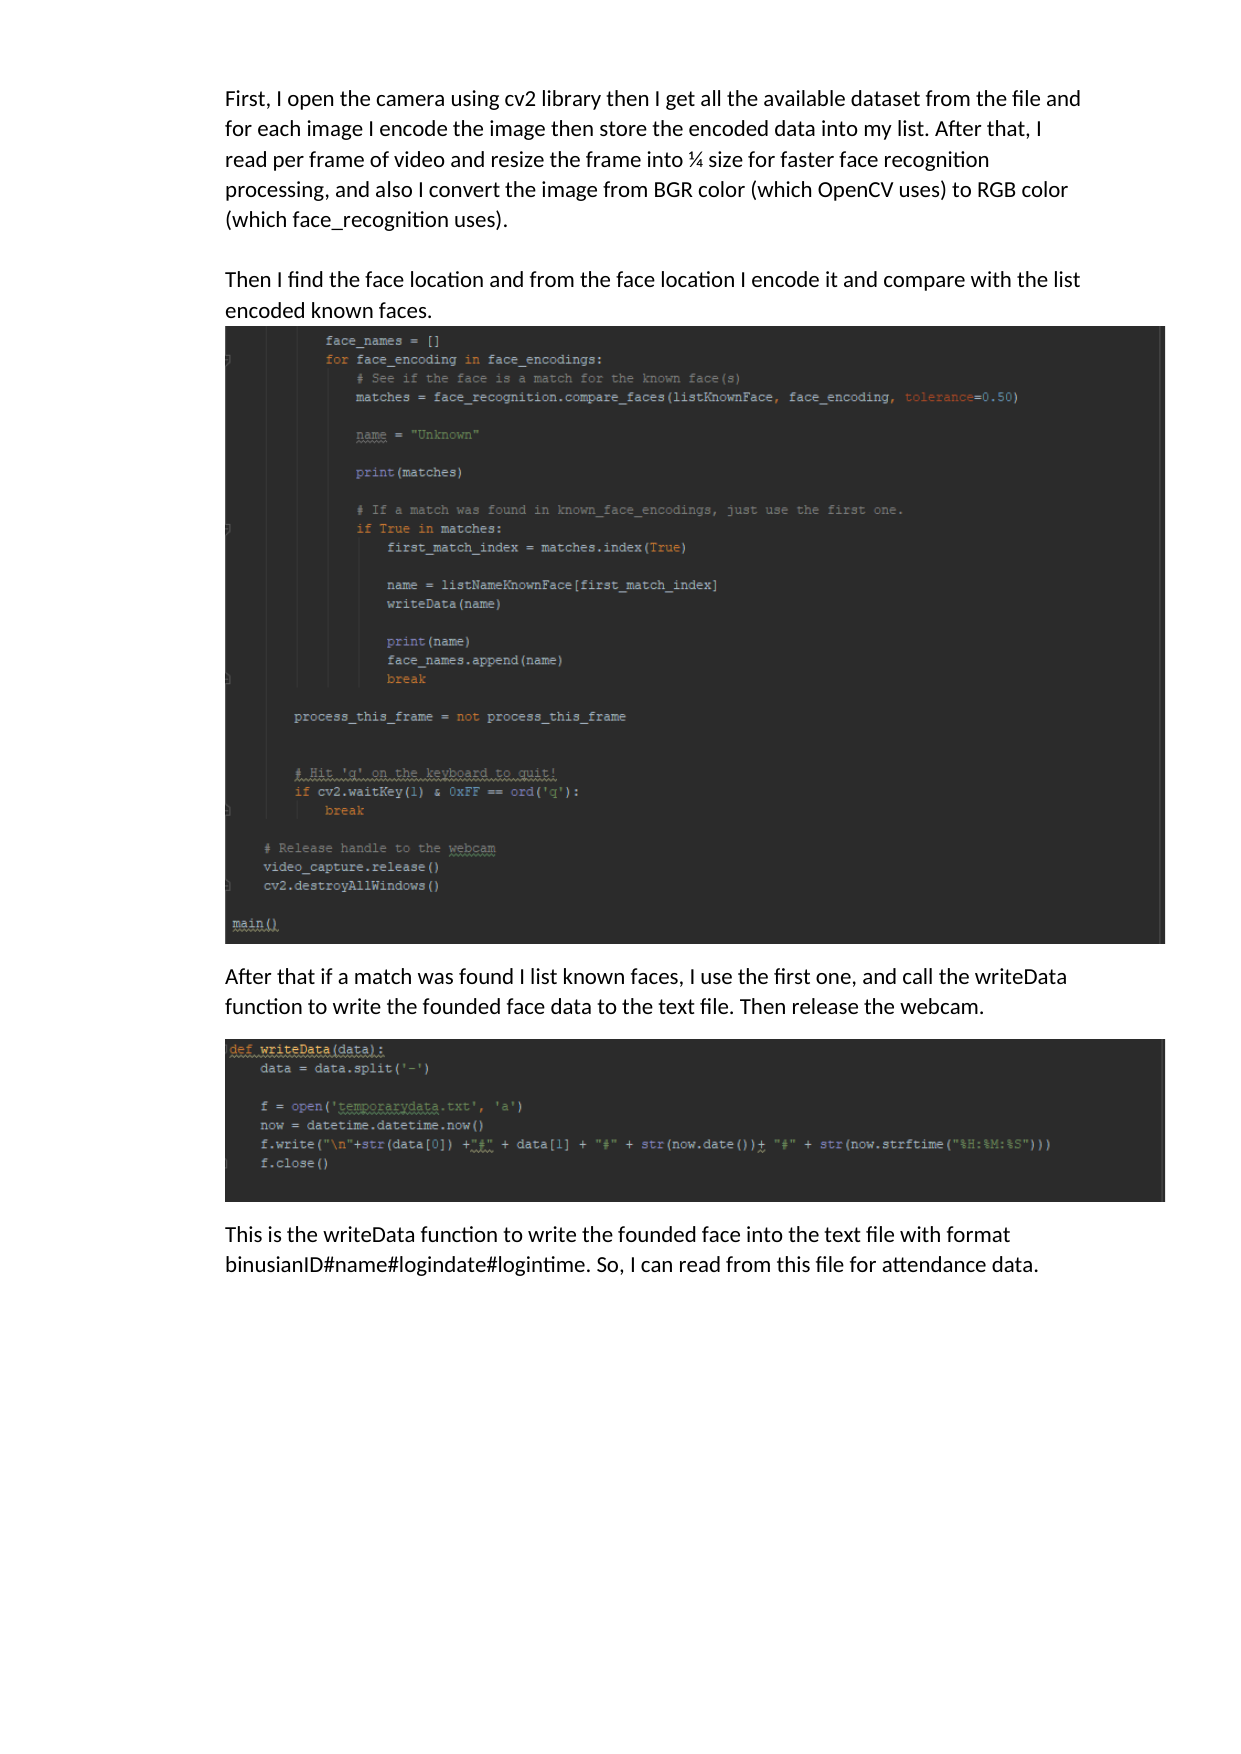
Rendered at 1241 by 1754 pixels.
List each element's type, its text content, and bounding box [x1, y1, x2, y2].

text After that if a match was found I list known faces, I use the first one, and call the writeData function to write the founded face data to the text file. Then release the webcam. [225, 962, 1090, 1020]
list First, I open the camera using cv2 library then I get all the available dataset from the file and for each image I encode the image then store the encoded data into my list. After that, I read per frame of video and resize the frame into ¼ size for faster face recognition processing, and also I convert the image from BGR color (which OpenCV uses) to RGB color (which face_recognition uses). [225, 84, 1090, 233]
picture [225, 1039, 1166, 1202]
list Then I find the face location and from the face location I encode it and compare with the list encoded known faces. [225, 266, 1090, 324]
text This is the writeData function to write the founded face into the text file with format binusianID#name#logindate#logintime. So, I can read from this file for attendance data. [225, 1220, 1090, 1278]
picture [225, 326, 1166, 944]
